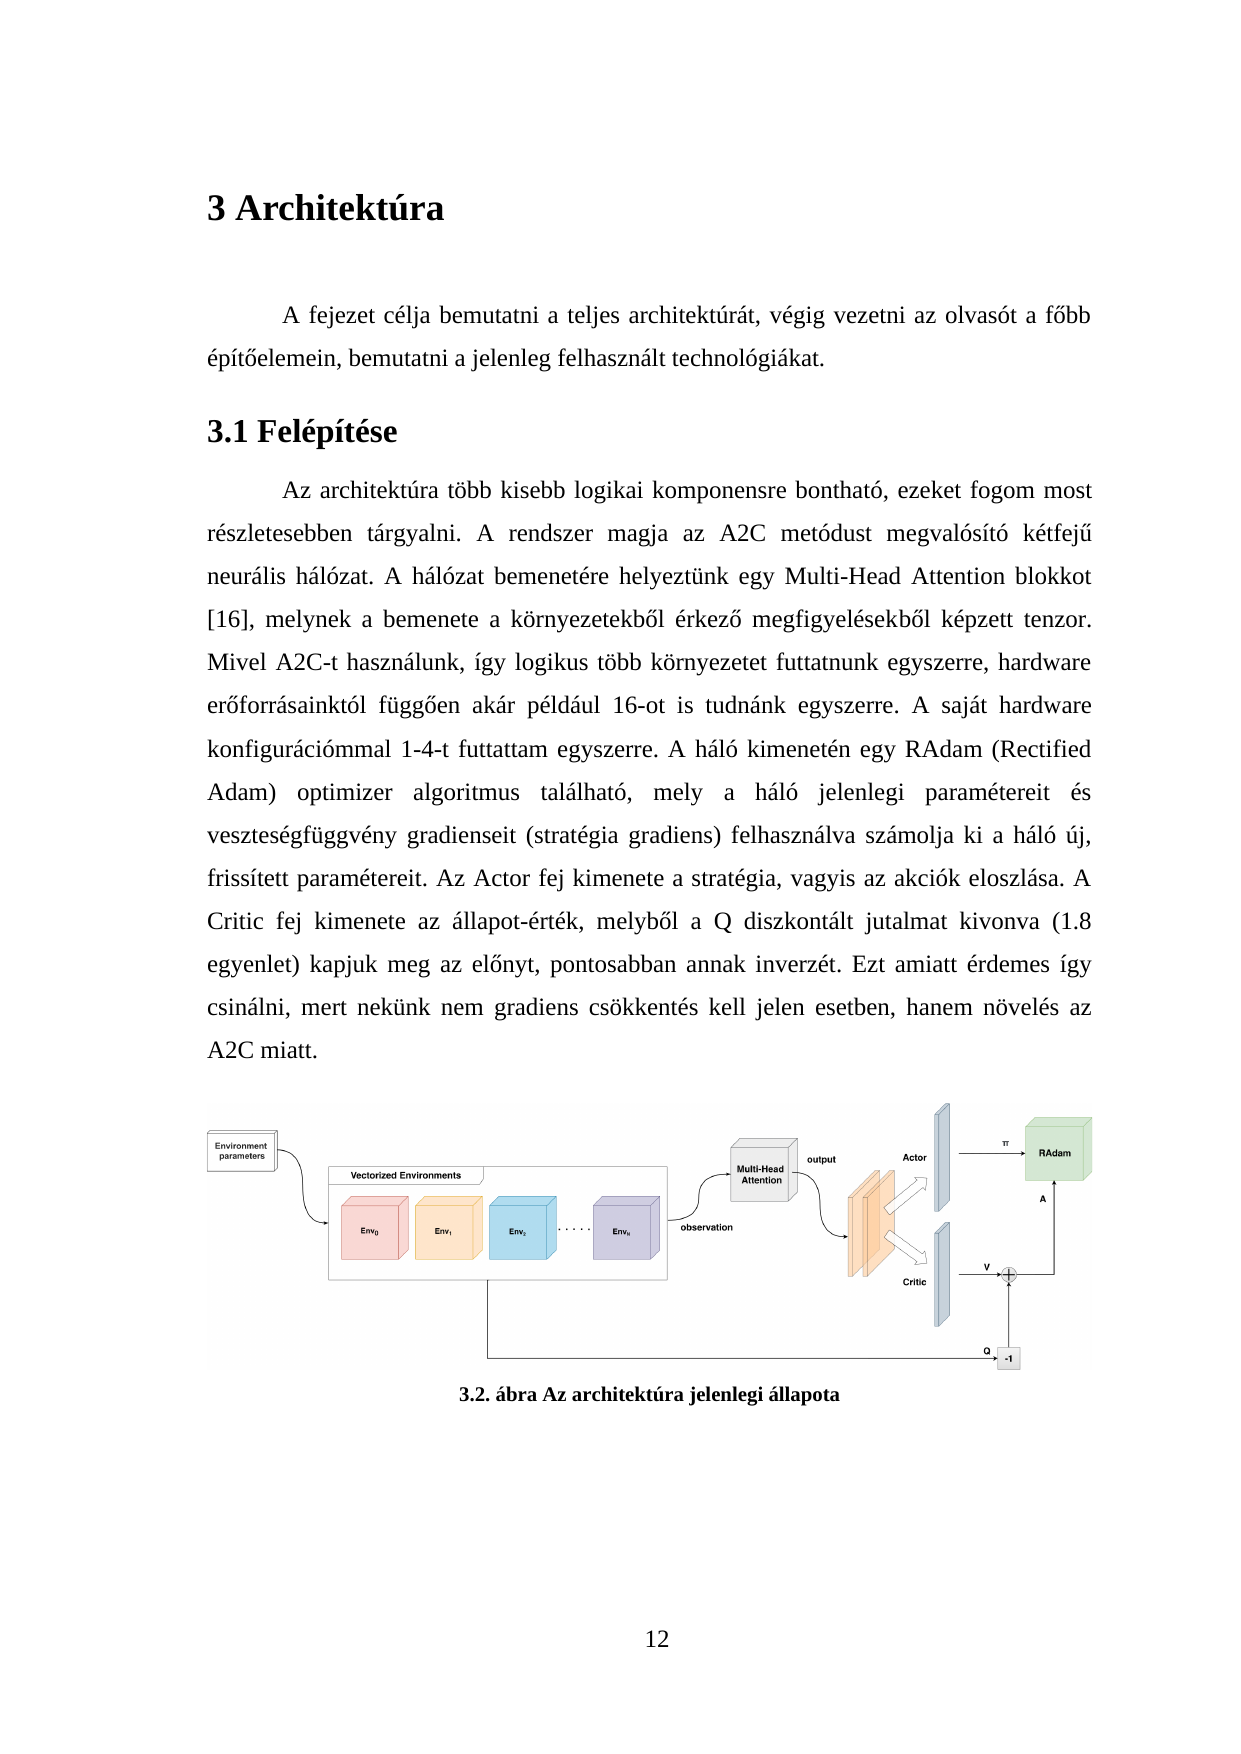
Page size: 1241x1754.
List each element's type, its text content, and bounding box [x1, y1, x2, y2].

subtitle Felépítése [207, 411, 1092, 449]
text Az architektúra több kisebb logikai komponensre bontható, ezeket fogom most részletesebben tárgyalni. A rendszer magja az A2C metódust megvalósító kétfejű neurális hálózat. A hálózat bemenetére helyeztünk egy Multi-Head Attention blokkot, melynek a bemenete a környezetekből érkező megfigyelésekből képzett tenzor. Mivel A2C-t használunk, így logikus több környezetet futtatnunk egyszerre, hardware erőforrásainktól függően akár például 16-ot is tudnánk egyszerre. A saját hardware konfigurációmmal 1-4-t futtattam egyszerre. A háló kimenetén egy RAdam (Rectified Adam) optimizer algoritmus található, mely a háló jelenlegi paramétereit és veszteségfüggvény gradienseit (stratégia gradiens) felhasználva számolja ki a háló új, frissített paramétereit. Az Actor fej kimenete a stratégia, vagyis az akciók eloszlása. A Critic fej kimenete az állapot-érték, melyből a Q diszkontált jutalmat kivonva (1.8 egyenlet) kapjuk meg az előnyt, pontosabban annak inverzét. Ezt amiatt érdemes így csinálni, mert nekünk nem gradiens csökkentés kell jelen esetben, hanem növelés az A2C miatt. [207, 475, 1092, 1064]
picture [206, 1103, 1093, 1370]
subtitle Architektúra [207, 185, 1092, 228]
text A fejezet célja bemutatni a teljes architektúrát, végig vezetni az olvasót a főbb építőelemein, bemutatni a jelenleg felhasznált technológiákat. [207, 300, 1092, 372]
